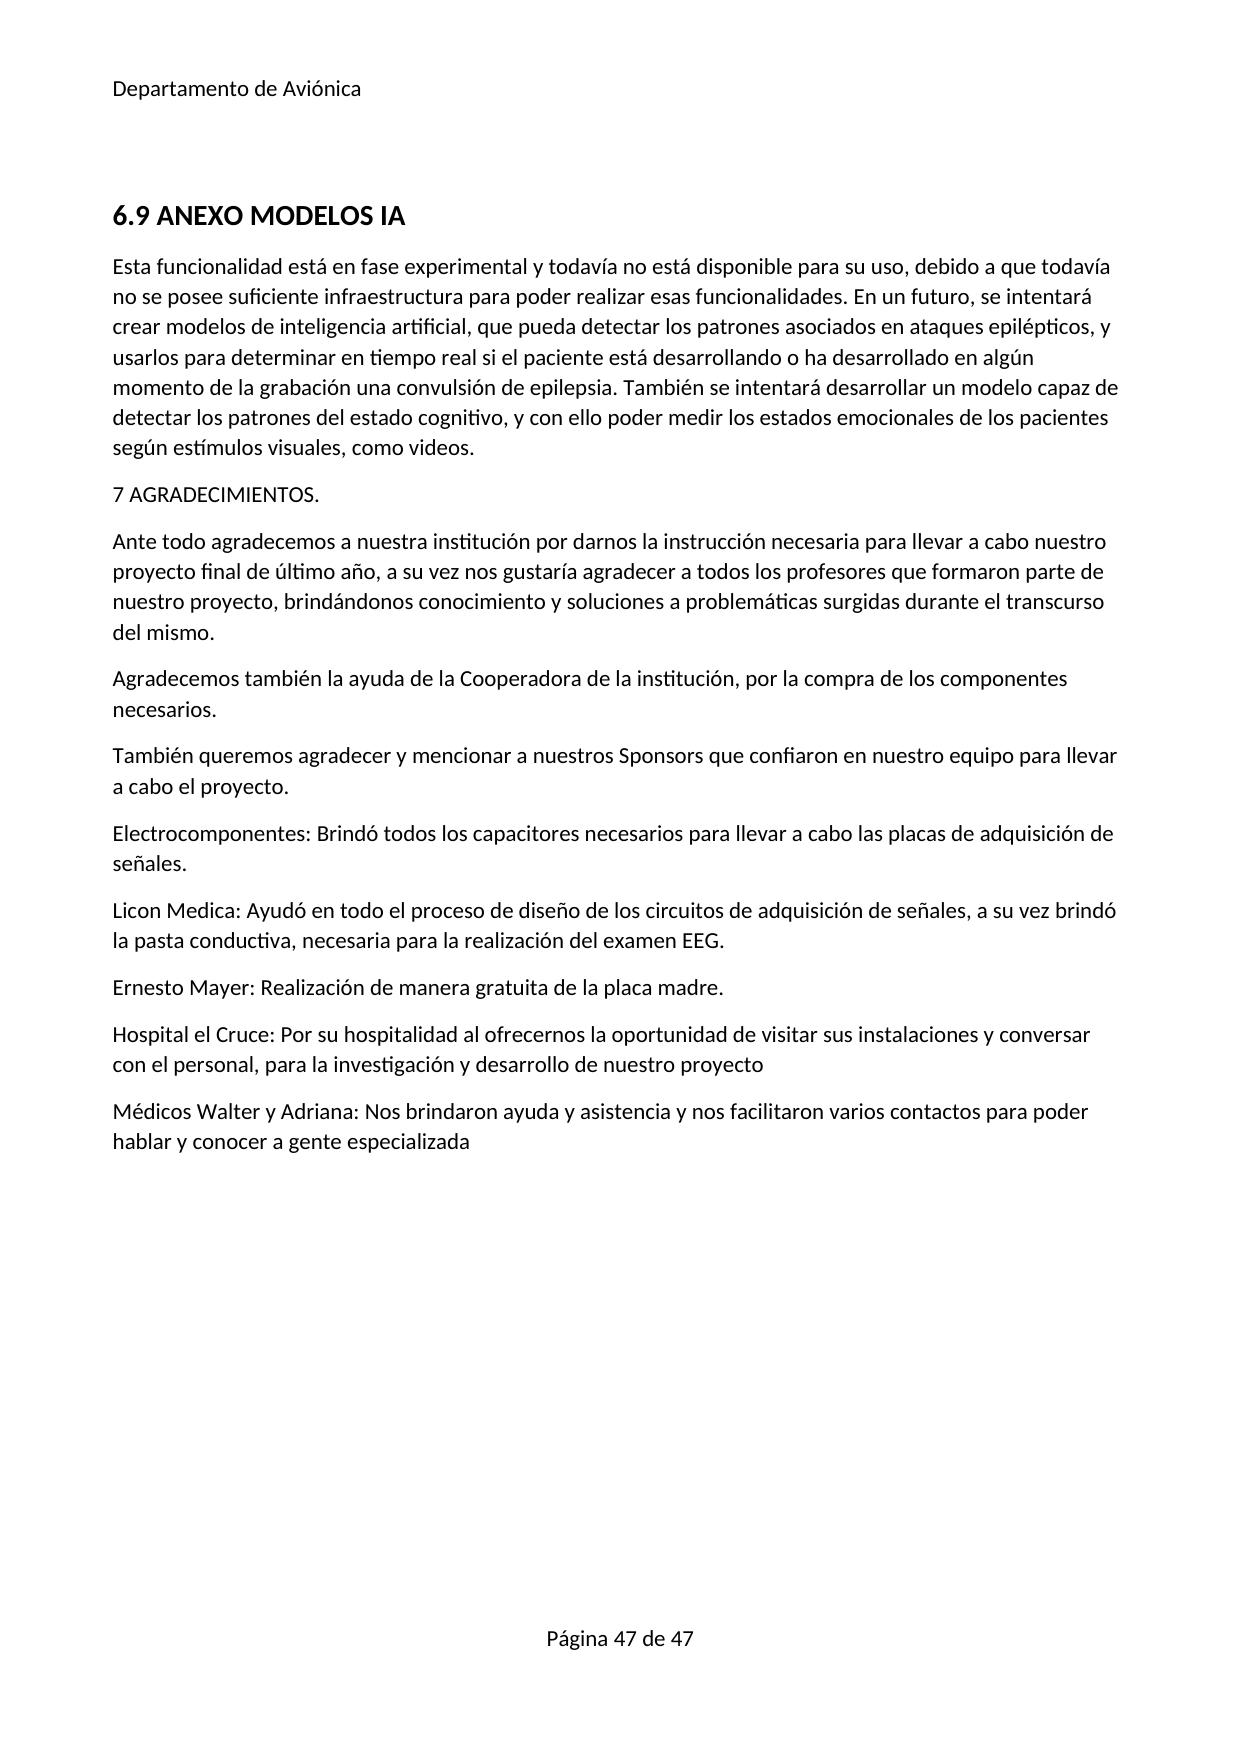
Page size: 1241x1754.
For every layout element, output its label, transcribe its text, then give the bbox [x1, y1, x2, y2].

text Licon Medica: Ayudó en todo el proceso de diseño de los circuitos de adquisición de señales, a su vez brindó la pasta conductiva, necesaria para la realización del examen EEG. [112, 896, 1128, 954]
text También queremos agradecer y mencionar a nuestros Sponsors que confiaron en nuestro equipo para llevar a cabo el proyecto. [112, 742, 1128, 800]
text Ernesto Mayer: Realización de manera gratuita de la placa madre. [112, 973, 1128, 1001]
text Hospital el Cruce: Por su hospitalidad al ofrecernos la oportunidad de visitar sus instalaciones y conversar con el personal, para la investigación y desarrollo de nuestro proyecto [112, 1020, 1128, 1078]
text Esta funcionalidad está en fase experimental y todavía no está disponible para su uso, debido a que todavía no se posee suficiente infraestructura para poder realizar esas funcionalidades. En un futuro, se intentará crear modelos de inteligencia artificial, que pueda detectar los patrones asociados en ataques epilépticos, y usarlos para determinar en tiempo real si el paciente está desarrollando o ha desarrollado en algún momento de la grabación una convulsión de epilepsia. También se intentará desarrollar un modelo capaz de detectar los patrones del estado cognitivo, y con ello poder medir los estados emocionales de los pacientes según estímulos visuales, como videos. [112, 252, 1128, 461]
text Electrocomponentes: Brindó todos los capacitores necesarios para llevar a cabo las placas de adquisición de señales. [112, 819, 1128, 877]
text Médicos Walter y Adriana: Nos brindaron ayuda y asistencia y nos facilitaron varios contactos para poder hablar y conocer a gente especializada [112, 1097, 1128, 1155]
text 7 AGRADECIMIENTOS. [112, 480, 1128, 508]
subtitle 6.9 ANEXO MODELOS IA [112, 197, 1128, 232]
text Ante todo agradecemos a nuestra institución por darnos la instrucción necesaria para llevar a cabo nuestro proyecto final de último año, a su vez nos gustaría agradecer a todos los profesores que formaron parte de nuestro proyecto, brindándonos conocimiento y soluciones a problemáticas surgidas durante el transcurso del mismo. [112, 527, 1128, 646]
text Agradecemos también la ayuda de la Cooperadora de la institución, por la compra de los componentes necesarios. [112, 664, 1128, 723]
